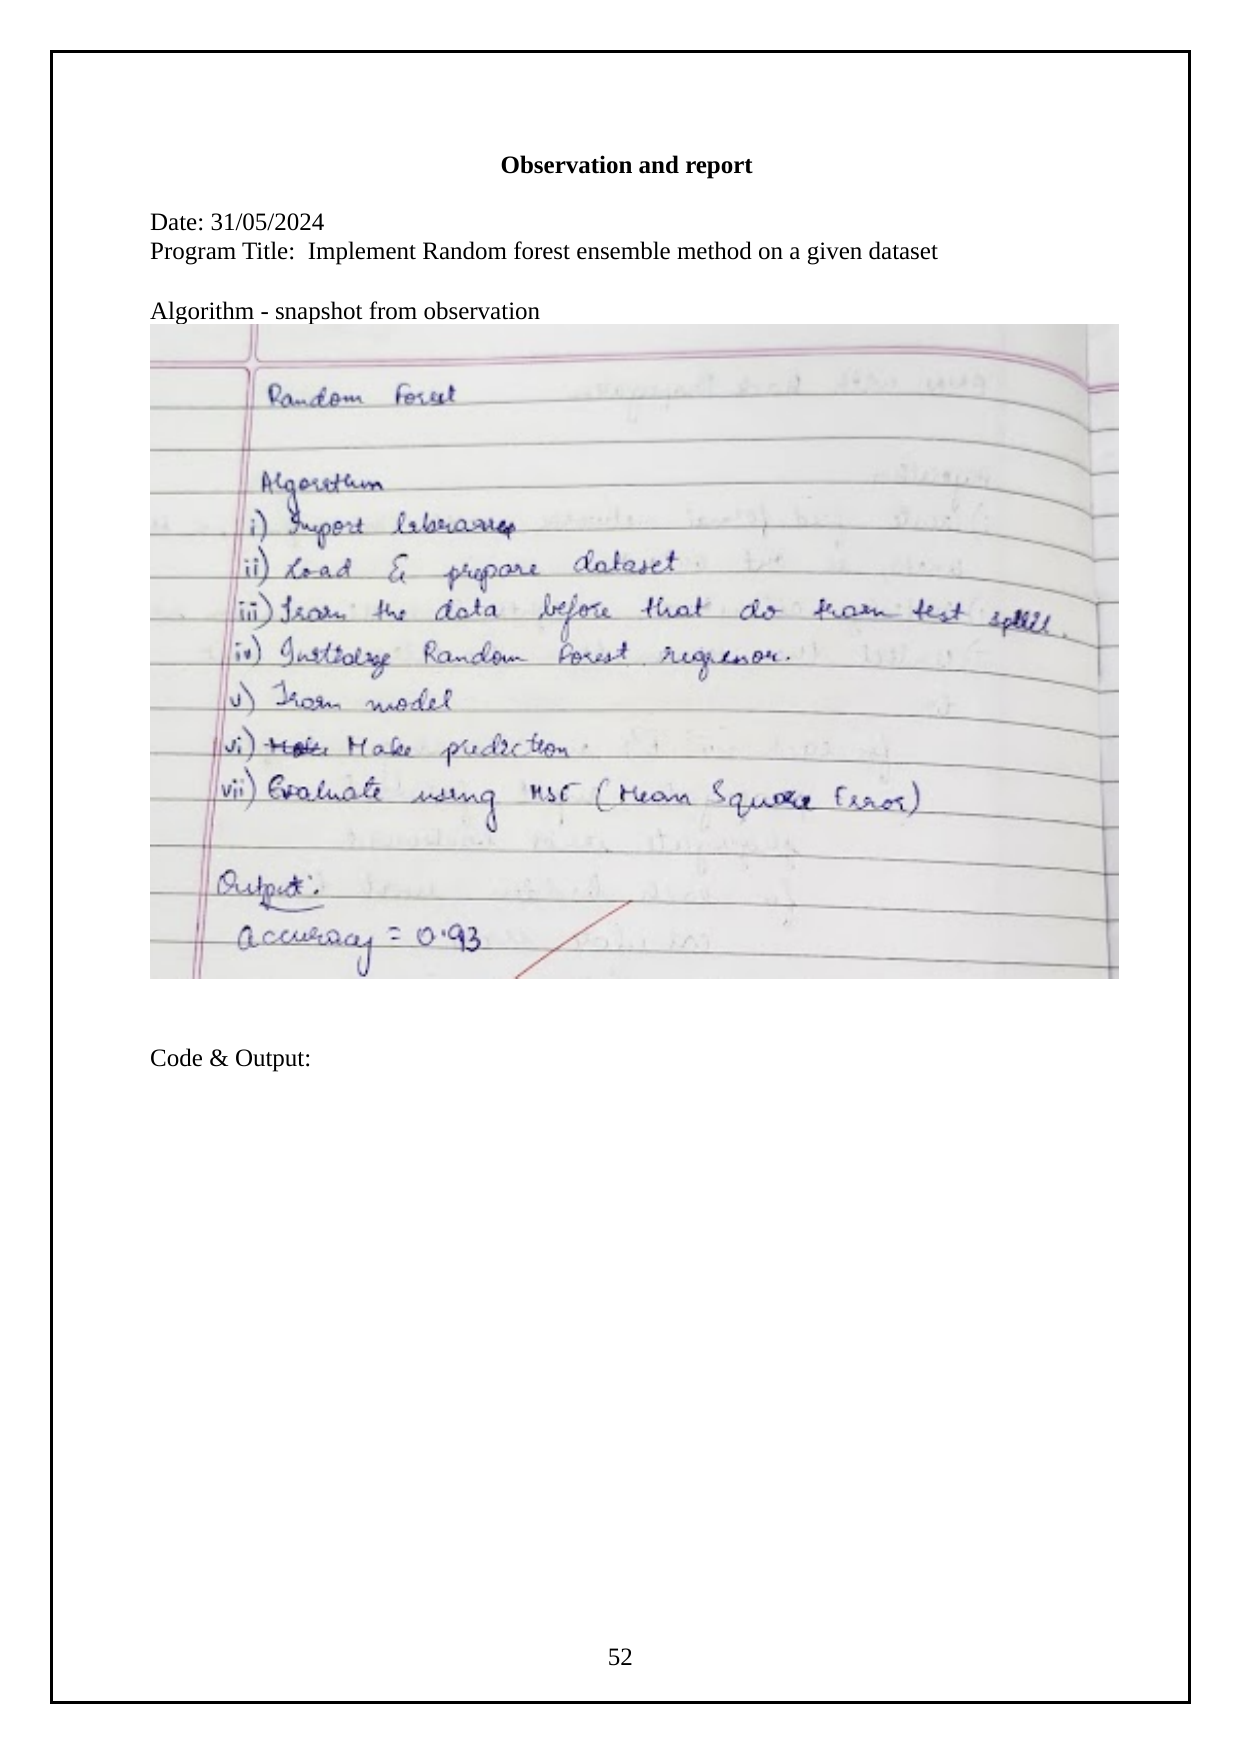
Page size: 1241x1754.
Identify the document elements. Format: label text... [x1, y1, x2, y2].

text Algorithm - snapshot from observation [150, 296, 1097, 324]
text Observation and report [150, 150, 1097, 179]
text Date: 31/05/2024 [150, 207, 1097, 236]
text Program Title: Implement Random forest ensemble method on a given dataset [301, 236, 1097, 265]
picture [150, 324, 1119, 979]
text Code & Output: [150, 1043, 1097, 1072]
